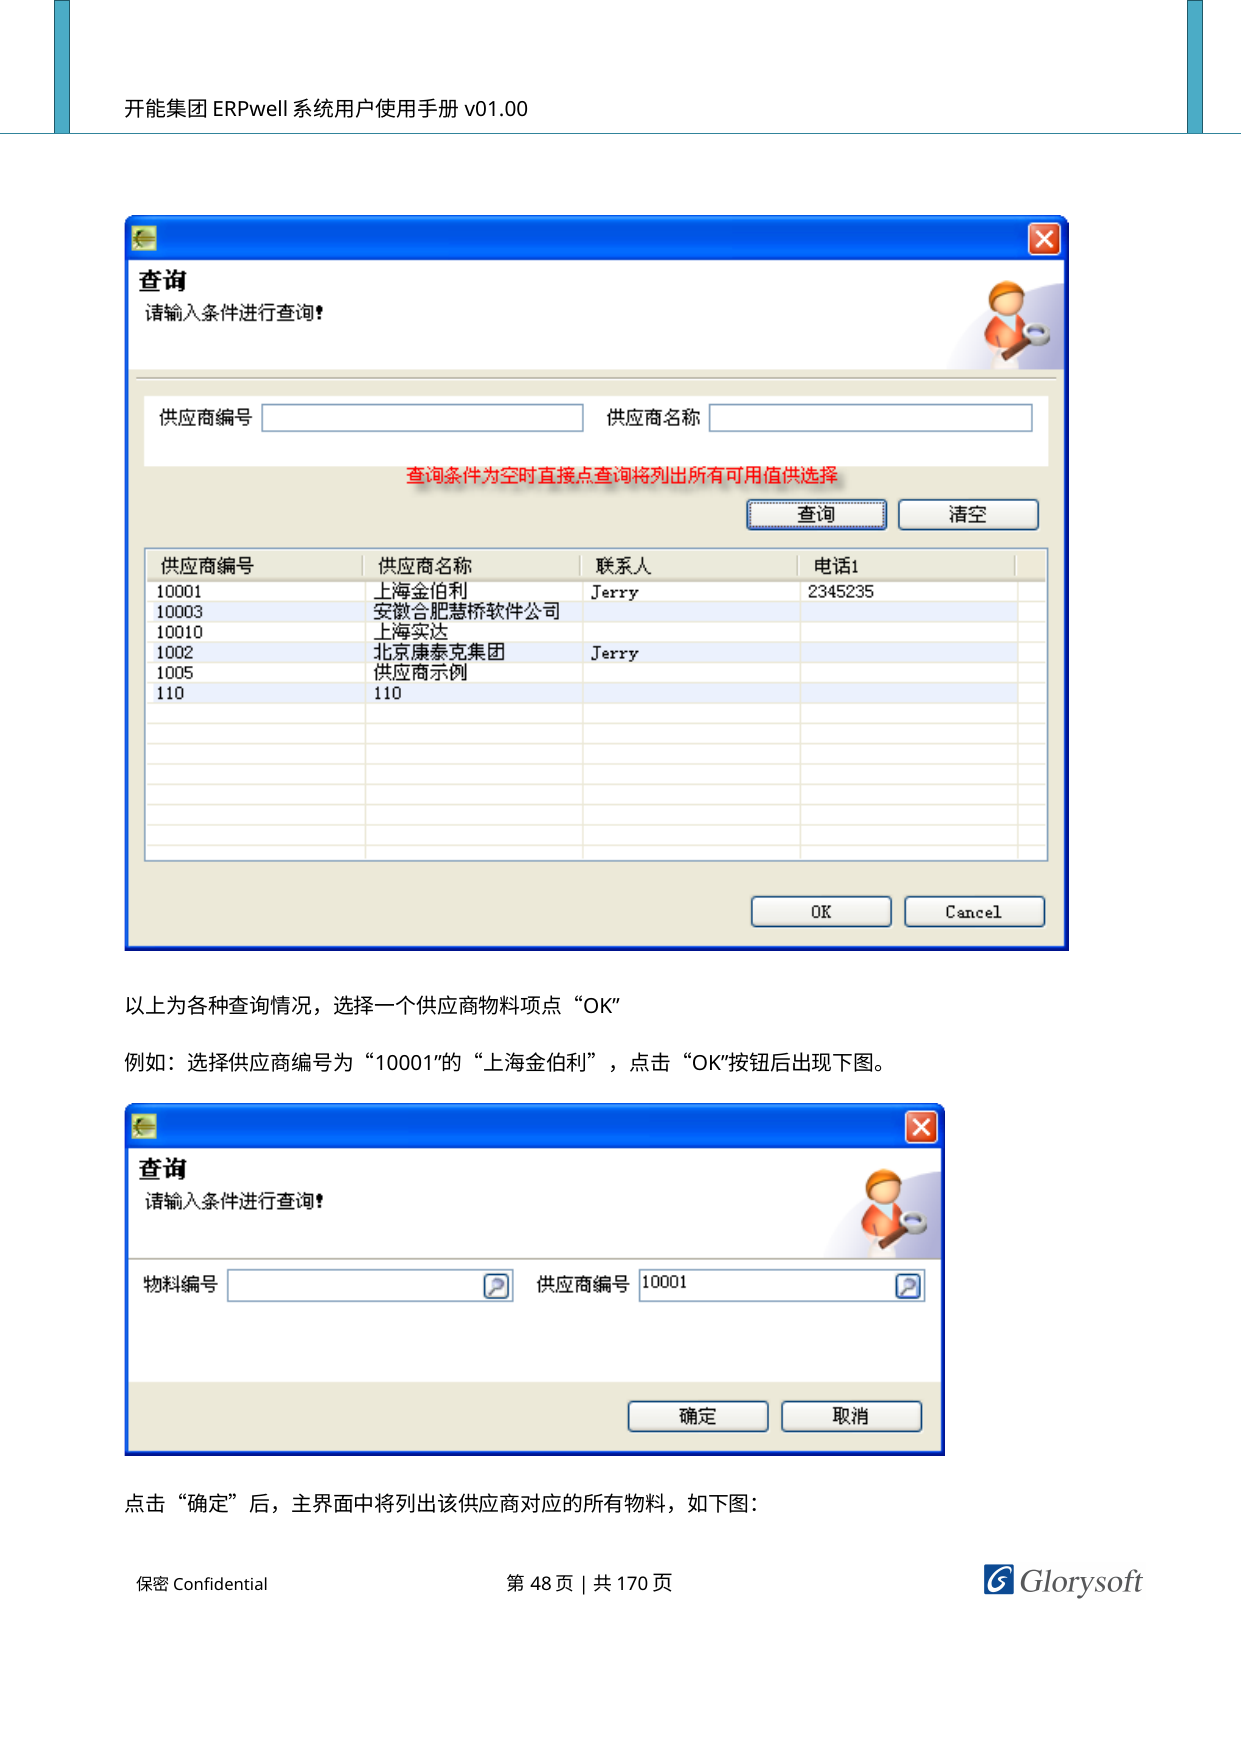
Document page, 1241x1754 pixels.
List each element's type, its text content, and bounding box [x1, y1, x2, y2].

picture [124, 1103, 945, 1456]
text 例如：选择供应商编号为“10001”的“上海金伯利”，点击“OK”按钮后出现下图。 [124, 1046, 1150, 1078]
picture [124, 215, 1069, 951]
picture [981, 1562, 1146, 1600]
text 点击“确定”后，主界面中将列出该供应商对应的所有物料，如下图： [124, 1486, 1150, 1518]
text 以上为各种查询情况，选择一个供应商物料项点“OK” [124, 988, 1150, 1020]
